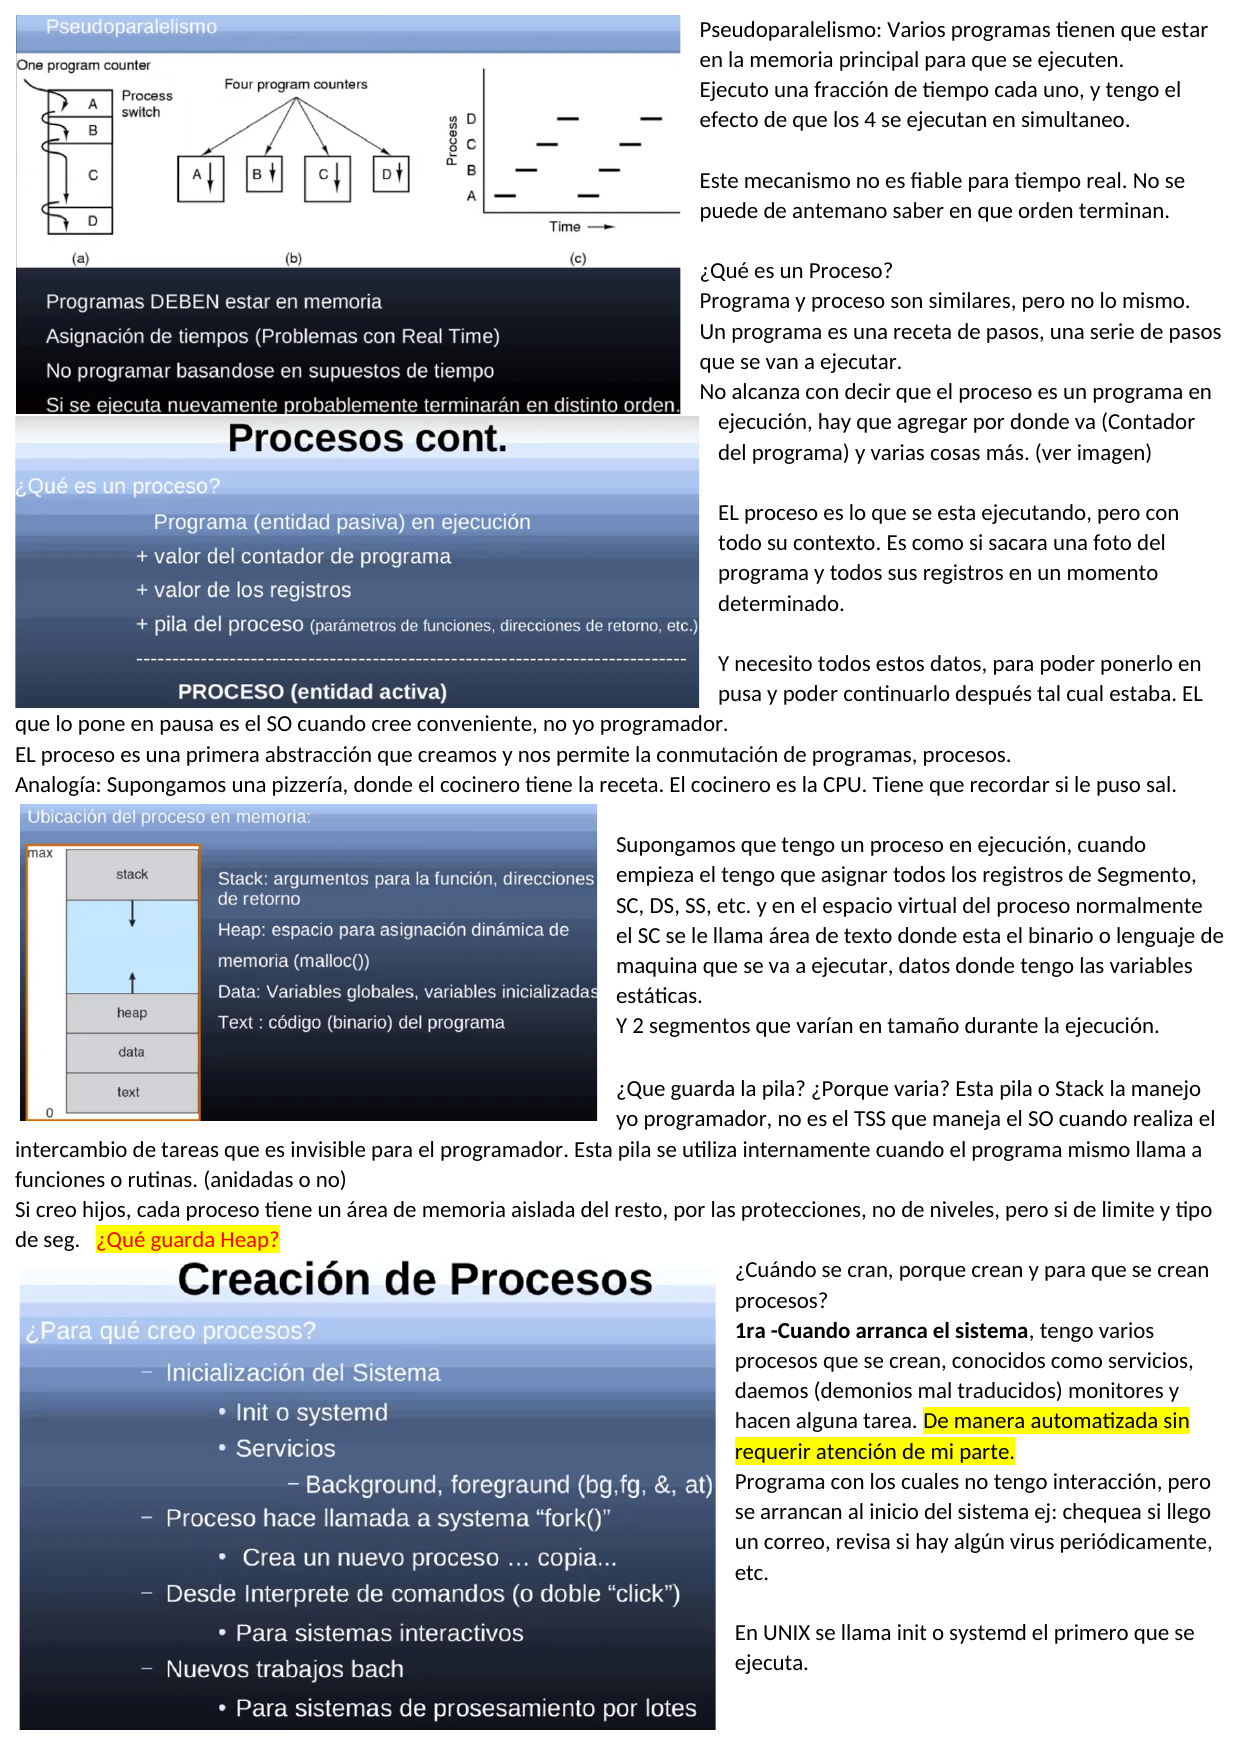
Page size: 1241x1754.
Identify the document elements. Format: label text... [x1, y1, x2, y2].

text ¿Cuándo se cran, porque crean y para que se crean procesos? [15, 1256, 1226, 1314]
text EL proceso es lo que se esta ejecutando, pero con todo su contexto. Es como si sacara una foto del programa y todos sus registros en un momento determinado. [699, 498, 1226, 617]
picture [18, 804, 597, 1120]
text Supongamos que tengo un proceso en ejecución, cuando empieza el tengo que asignar todos los registros de Segmento, SC, DS, SS, etc. y en el espacio virtual del proceso normalmente el SC se le llama área de texto donde esta el binario o lenguaje de maquina que se va a ejecutar, datos donde tengo las variables estáticas. [597, 830, 1226, 1009]
text Si creo hijos, cada proceso tiene un área de memoria aislada del resto, por las protecciones, no de niveles, pero si de limite y tipo de seg. ¿Qué guarda Heap? [15, 1195, 1226, 1253]
text EL proceso es una primera abstracción que creamos y nos permite la conmutación de programas, procesos. [15, 740, 1226, 768]
text Programa y proceso son similares, pero no lo mismo. [681, 287, 1226, 315]
text Programa con los cuales no tengo interacción, pero se arrancan al inicio del sistema ej: chequea si llego un correo, revisa si hay algún virus periódicamente, etc. [715, 1467, 1226, 1586]
text Y necesito todos estos datos, para poder ponerlo en pusa y poder continuarlo después tal cual estaba. EL que lo pone en pausa es el SO cuando cree conveniente, no yo programador. [15, 649, 1226, 738]
text 1ra -Cuando arranca el sistema, tengo varios procesos que se crean, conocidos como servicios, daemos (demonios mal traducidos) monitores y hacen alguna tarea. De manera automatizada sin requerir atención de mi parte. [715, 1316, 1226, 1465]
picture [14, 416, 699, 707]
text No alcanza con decir que el proceso es un programa en ejecución, hay que agregar por donde va (Contador del programa) y varias cosas más. (ver imagen) [15, 377, 1226, 466]
text ¿Que guarda la pila? ¿Porque varia? Esta pila o Stack la manejo yo programador, no es el TSS que maneja el SO cuando realiza el intercambio de tareas que es invisible para el programador. Esta pila se utiliza internamente cuando el programa mismo llama a funciones o rutinas. (anidadas o no) [15, 1074, 1226, 1193]
text Y 2 segmentos que varían en tamaño durante la ejecución. [597, 1012, 1226, 1040]
text Pseudoparalelismo: Varios programas tienen que estar en la memoria principal para que se ejecuten. [681, 15, 1226, 73]
text Un programa es una receta de pasos, una serie de pasos que se van a ejecutar. [681, 317, 1226, 375]
picture [14, 15, 681, 413]
text Este mecanismo no es fiable para tiempo real. No se puede de antemano saber en que orden terminan. [681, 166, 1226, 224]
text Analogía: Supongamos una pizzería, donde el cocinero tiene la receta. El cocinero es la CPU. Tiene que recordar si le puso sal. [15, 770, 1226, 798]
text ¿Qué es un Proceso? [681, 256, 1226, 284]
text En UNIX se llama init o systemd el primero que se ejecuta. [715, 1618, 1226, 1676]
picture [18, 1257, 715, 1730]
text Ejecuto una fracción de tiempo cada uno, y tengo el efecto de que los 4 se ejecutan en simultaneo. [681, 75, 1226, 133]
